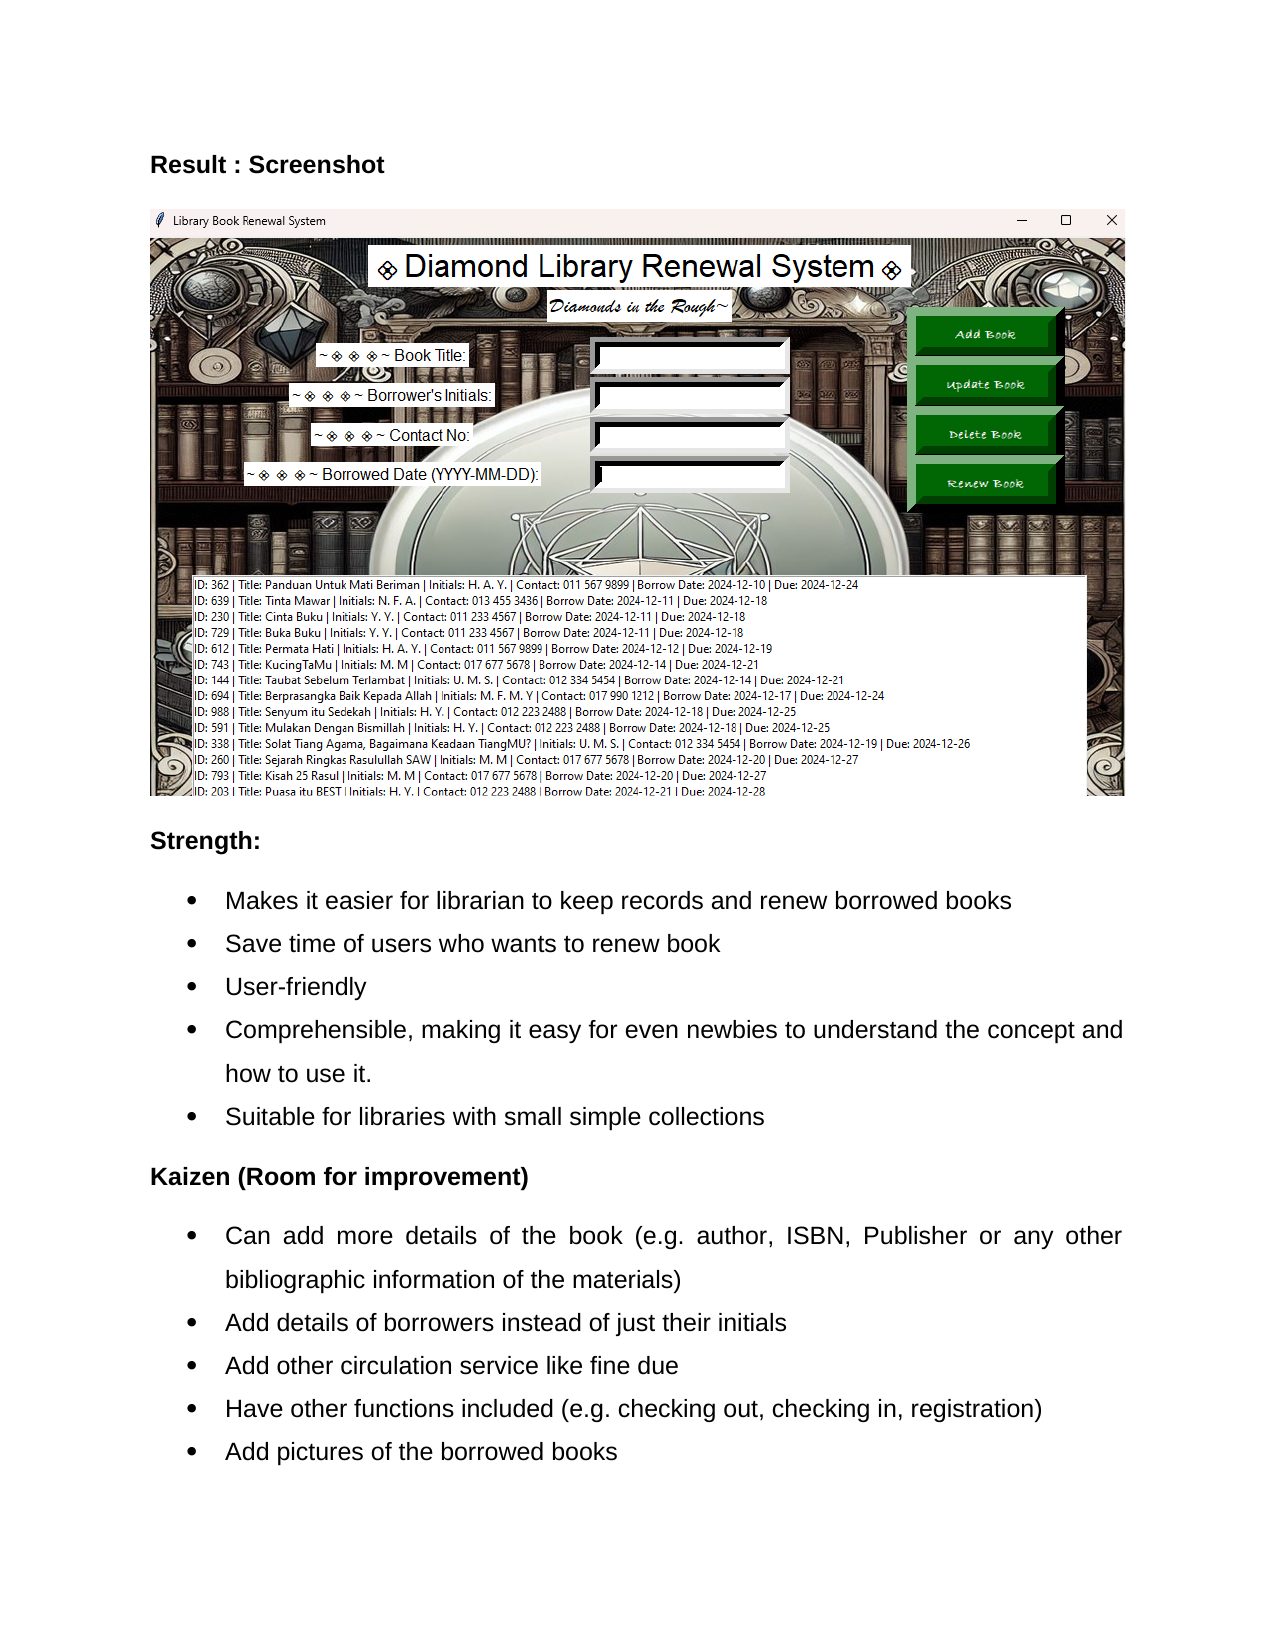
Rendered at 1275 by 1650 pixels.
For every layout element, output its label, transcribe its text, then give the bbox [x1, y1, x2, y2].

list Suitable for libraries with small simple collections [187, 1102, 1125, 1131]
list Makes it easier for librarian to keep records and renew borrowed books [187, 886, 1125, 914]
list Add pictures of the borrowed books [187, 1437, 1125, 1466]
list User-friendly [187, 972, 1125, 1001]
list Save time of users who wants to renew book [187, 929, 1125, 958]
list Can add more details of the book (e.g. author, ISBN, Publisher or any other bibliographic information of the materials) [187, 1221, 1125, 1293]
text Kaizen (Room for improvement) [150, 1162, 1125, 1190]
picture [150, 209, 1125, 796]
text Strength: [150, 826, 1125, 854]
list Comprehensible, making it easy for even newbies to understand the concept and how to use it. [187, 1015, 1125, 1087]
list Add other circulation service like fine due [187, 1351, 1125, 1380]
list Have other functions included (e.g. checking out, checking in, registration) [187, 1394, 1125, 1423]
list Add details of borrowers instead of just their initials [187, 1308, 1125, 1337]
text Result : Screenshot [150, 150, 1125, 179]
